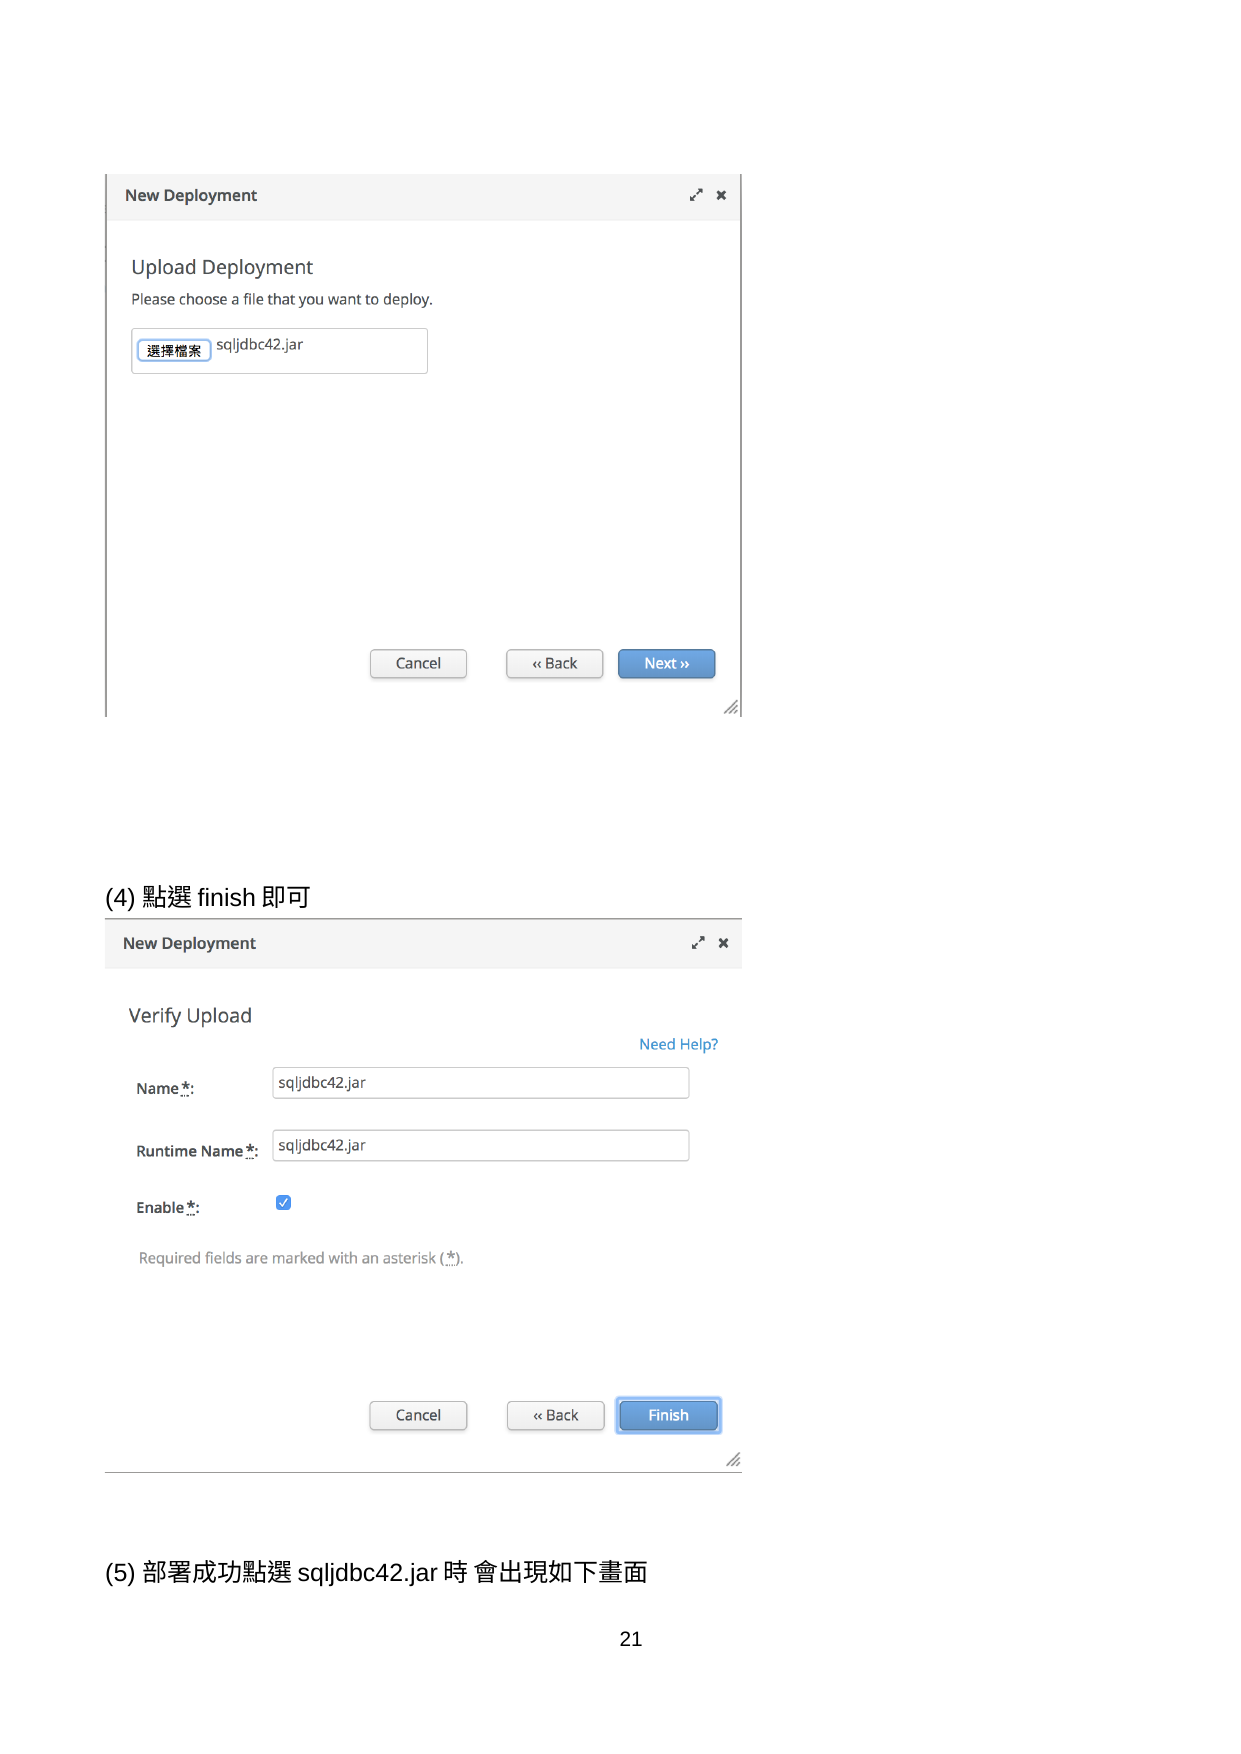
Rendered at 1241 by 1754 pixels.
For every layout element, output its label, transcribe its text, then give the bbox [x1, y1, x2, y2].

picture [104, 174, 742, 717]
picture [104, 918, 742, 1473]
text (5) 部署成功點選sqljdbc42.jar時 會出現如下畫面 [105, 1552, 1157, 1589]
text (4) 點選finish即可 [105, 877, 1157, 914]
